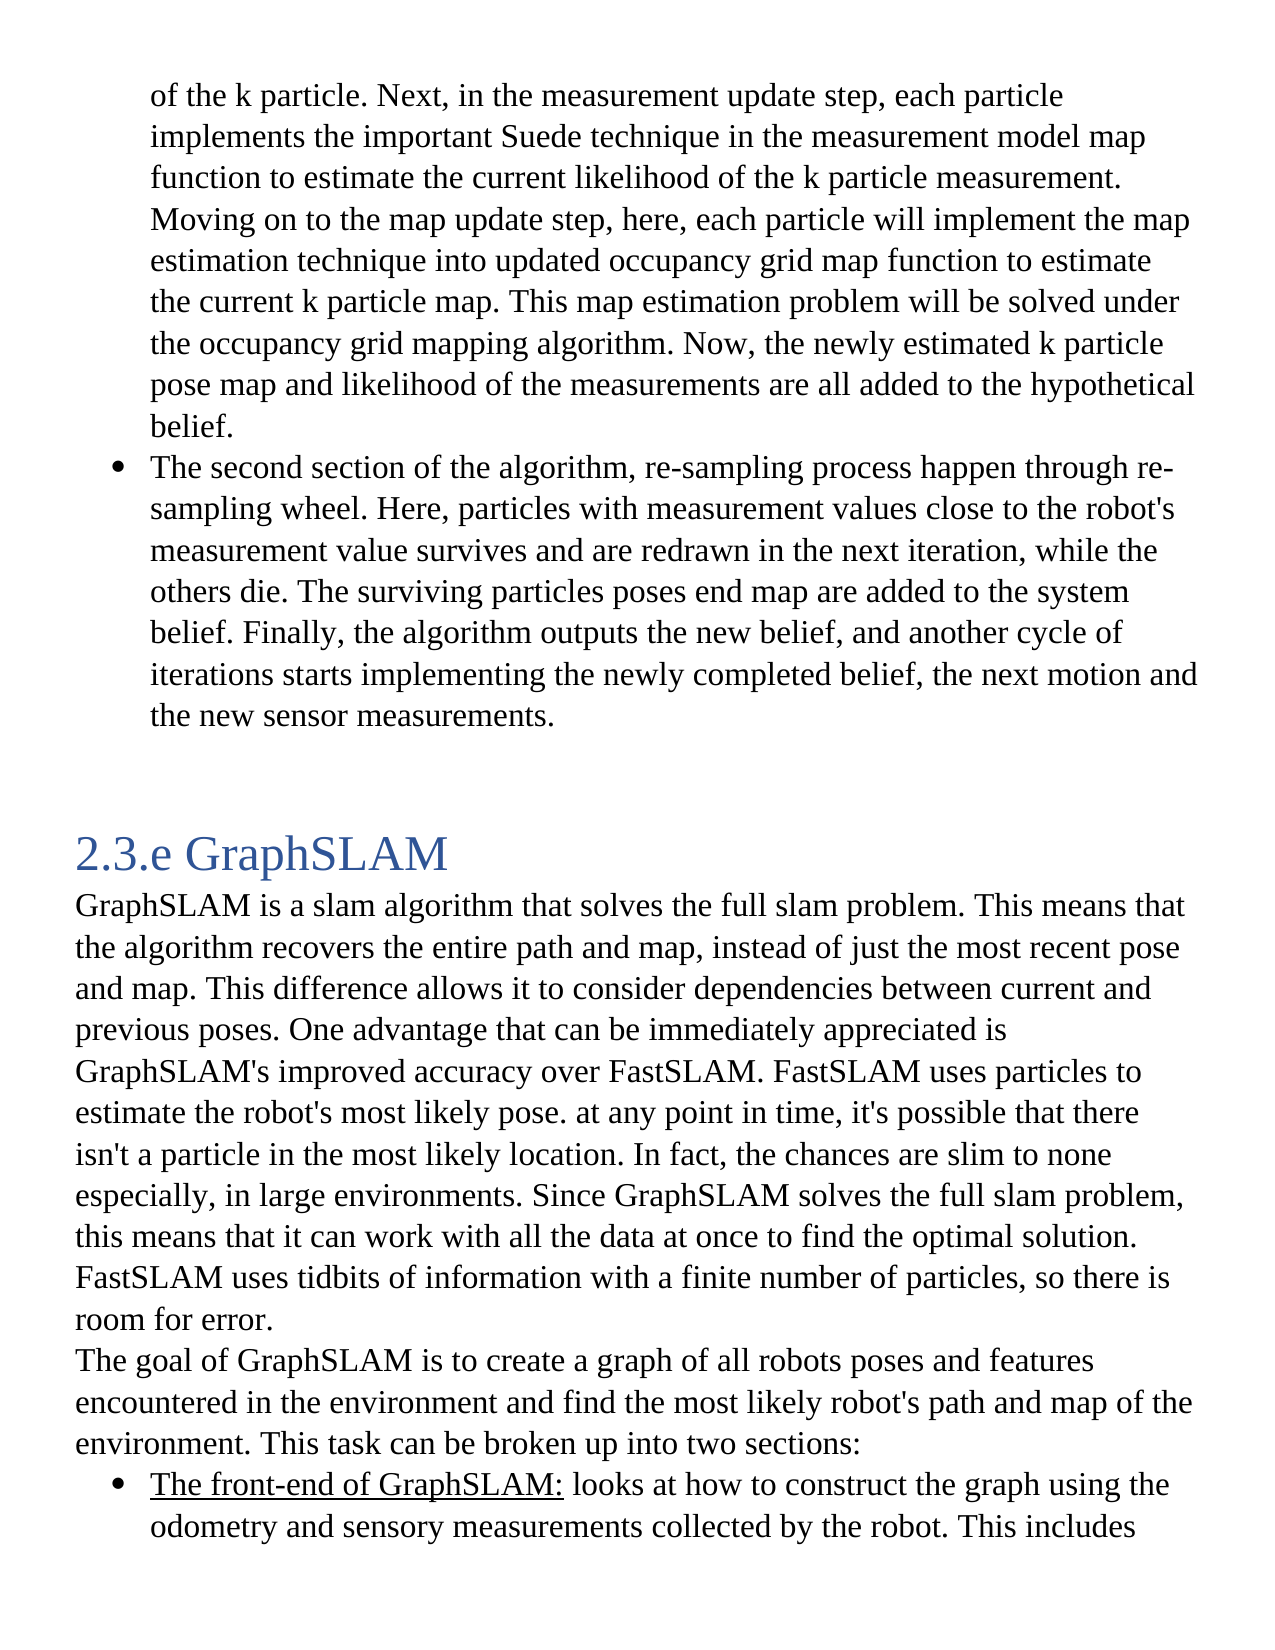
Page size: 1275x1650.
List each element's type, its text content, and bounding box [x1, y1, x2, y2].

text GraphSLAM is a slam algorithm that solves the full slam problem. This means that the algorithm recovers the entire path and map, instead of just the most recent pose and map. This difference allows it to consider dependencies between current and previous poses. One advantage that can be immediately appreciated is GraphSLAM's improved accuracy over FastSLAM. FastSLAM uses particles to estimate the robot's most likely pose. at any point in time, it's possible that there isn't a particle in the most likely location. In fact, the chances are slim to none especially, in large environments. Since GraphSLAM solves the full slam problem, this means that it can work with all the data at once to find the optimal solution. FastSLAM uses tidbits of information with a finite number of particles, so there is room for error. [75, 886, 1200, 1337]
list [112, 1464, 1200, 1544]
list The second section of the algorithm, re-sampling process happen through re-sampling wheel. Here, particles with measurement values close to the robot's measurement value survives and are redrawn in the next iteration, while the others die. The surviving particles poses end map are added to the system belief. Finally, the algorithm outputs the new belief, and another cycle of iterations starts implementing the newly completed belief, the next motion and the new sensor measurements. [112, 447, 1200, 734]
text The goal of GraphSLAM is to create a graph of all robots poses and features encountered in the environment and find the most likely robot's path and map of the environment. This task can be broken up into two sections: [75, 1341, 1200, 1462]
subtitle 2.3.e GraphSLAM [75, 823, 1200, 881]
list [112, 75, 1200, 444]
